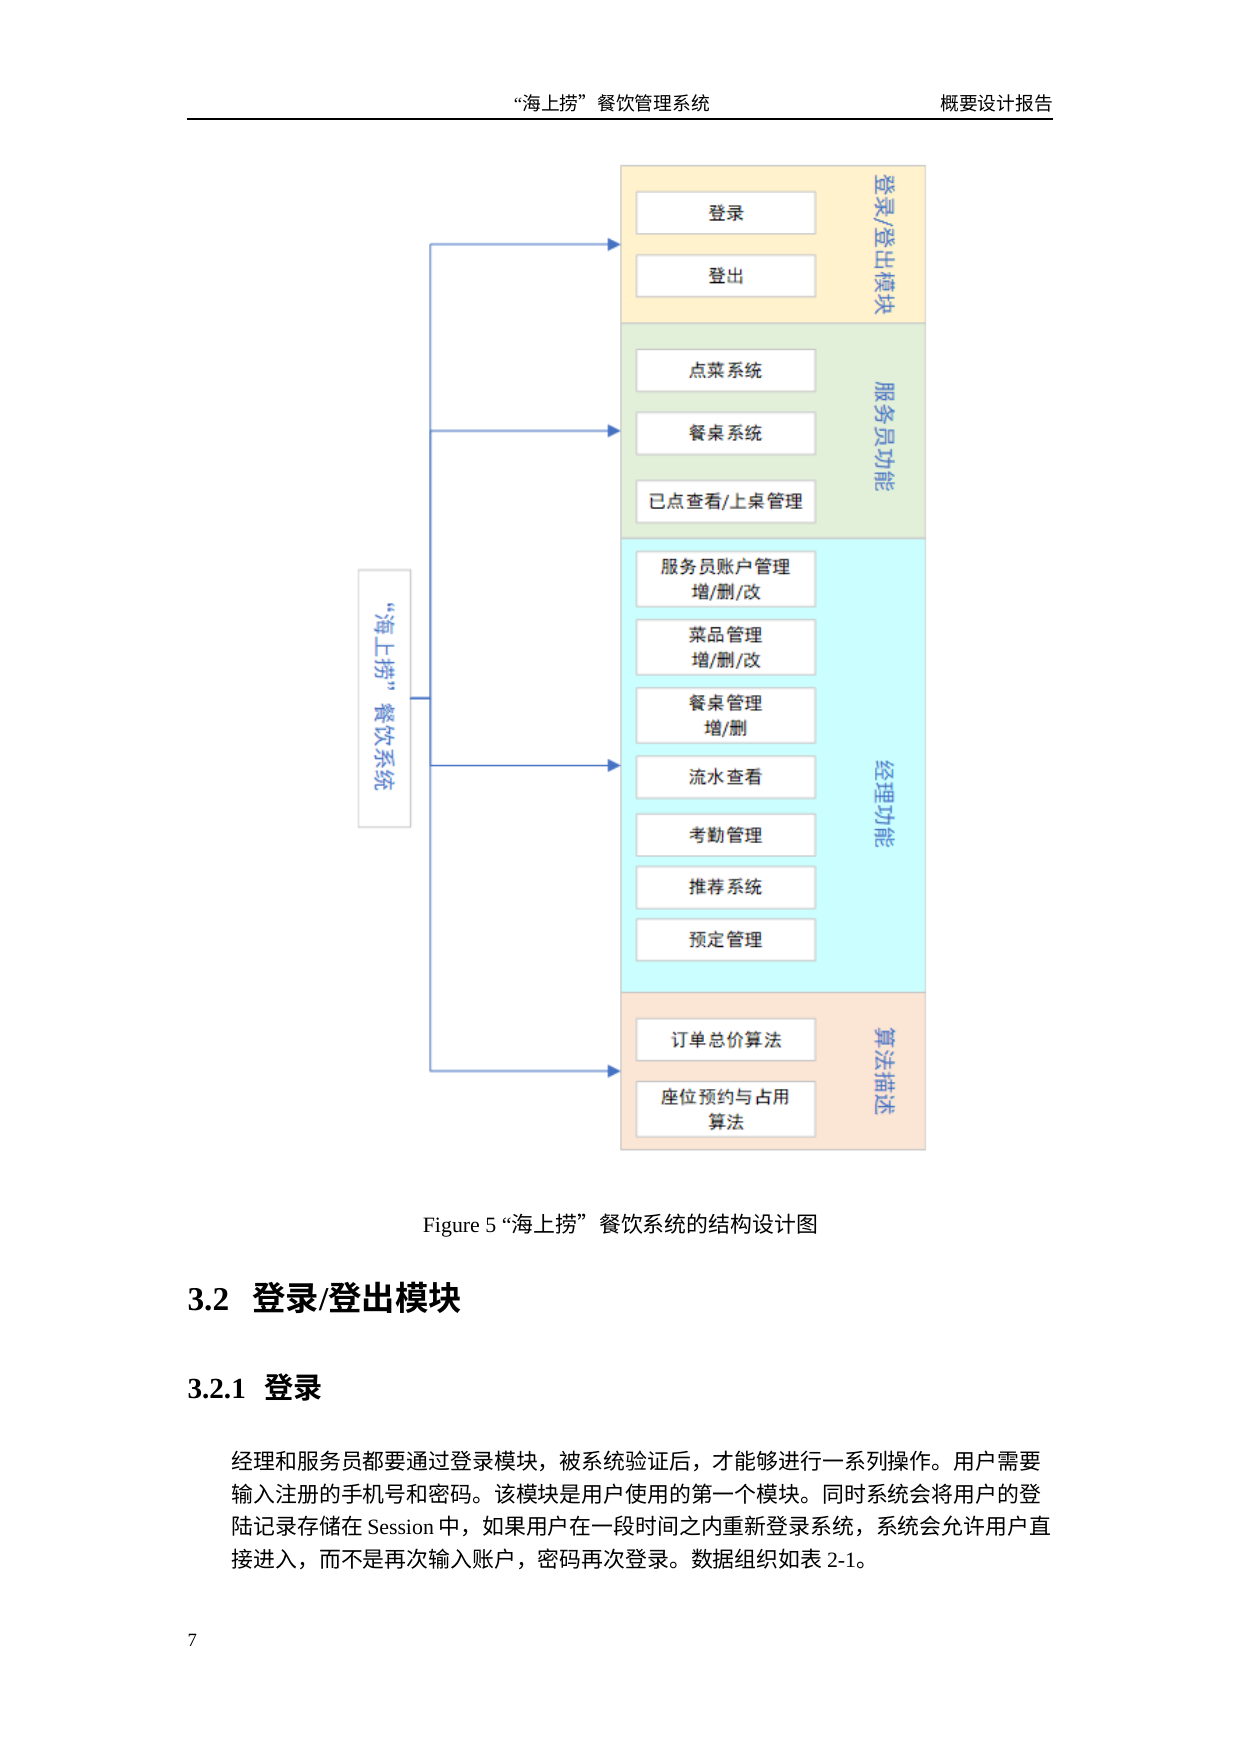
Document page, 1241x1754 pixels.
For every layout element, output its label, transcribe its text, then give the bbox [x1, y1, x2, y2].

text Figure 5 “海上捞”餐饮系统的结构设计图 [187, 1207, 1053, 1239]
subtitle 登录/登出模块 [187, 1264, 1053, 1329]
text 经理和服务员都要通过登录模块，被系统验证后，才能够进行一系列操作。用户需要输入注册的手机号和密码。该模块是用户使用的第一个模块。同时系统会将用户的登陆记录存储在Session中，如果用户在一段时间之内重新登录系统，系统会允许用户直接进入，而不是再次输入账户，密码再次登录。数据组织如表 2-1。 [231, 1444, 1053, 1574]
picture [357, 162, 927, 1152]
subtitle 登录 [187, 1354, 1053, 1419]
